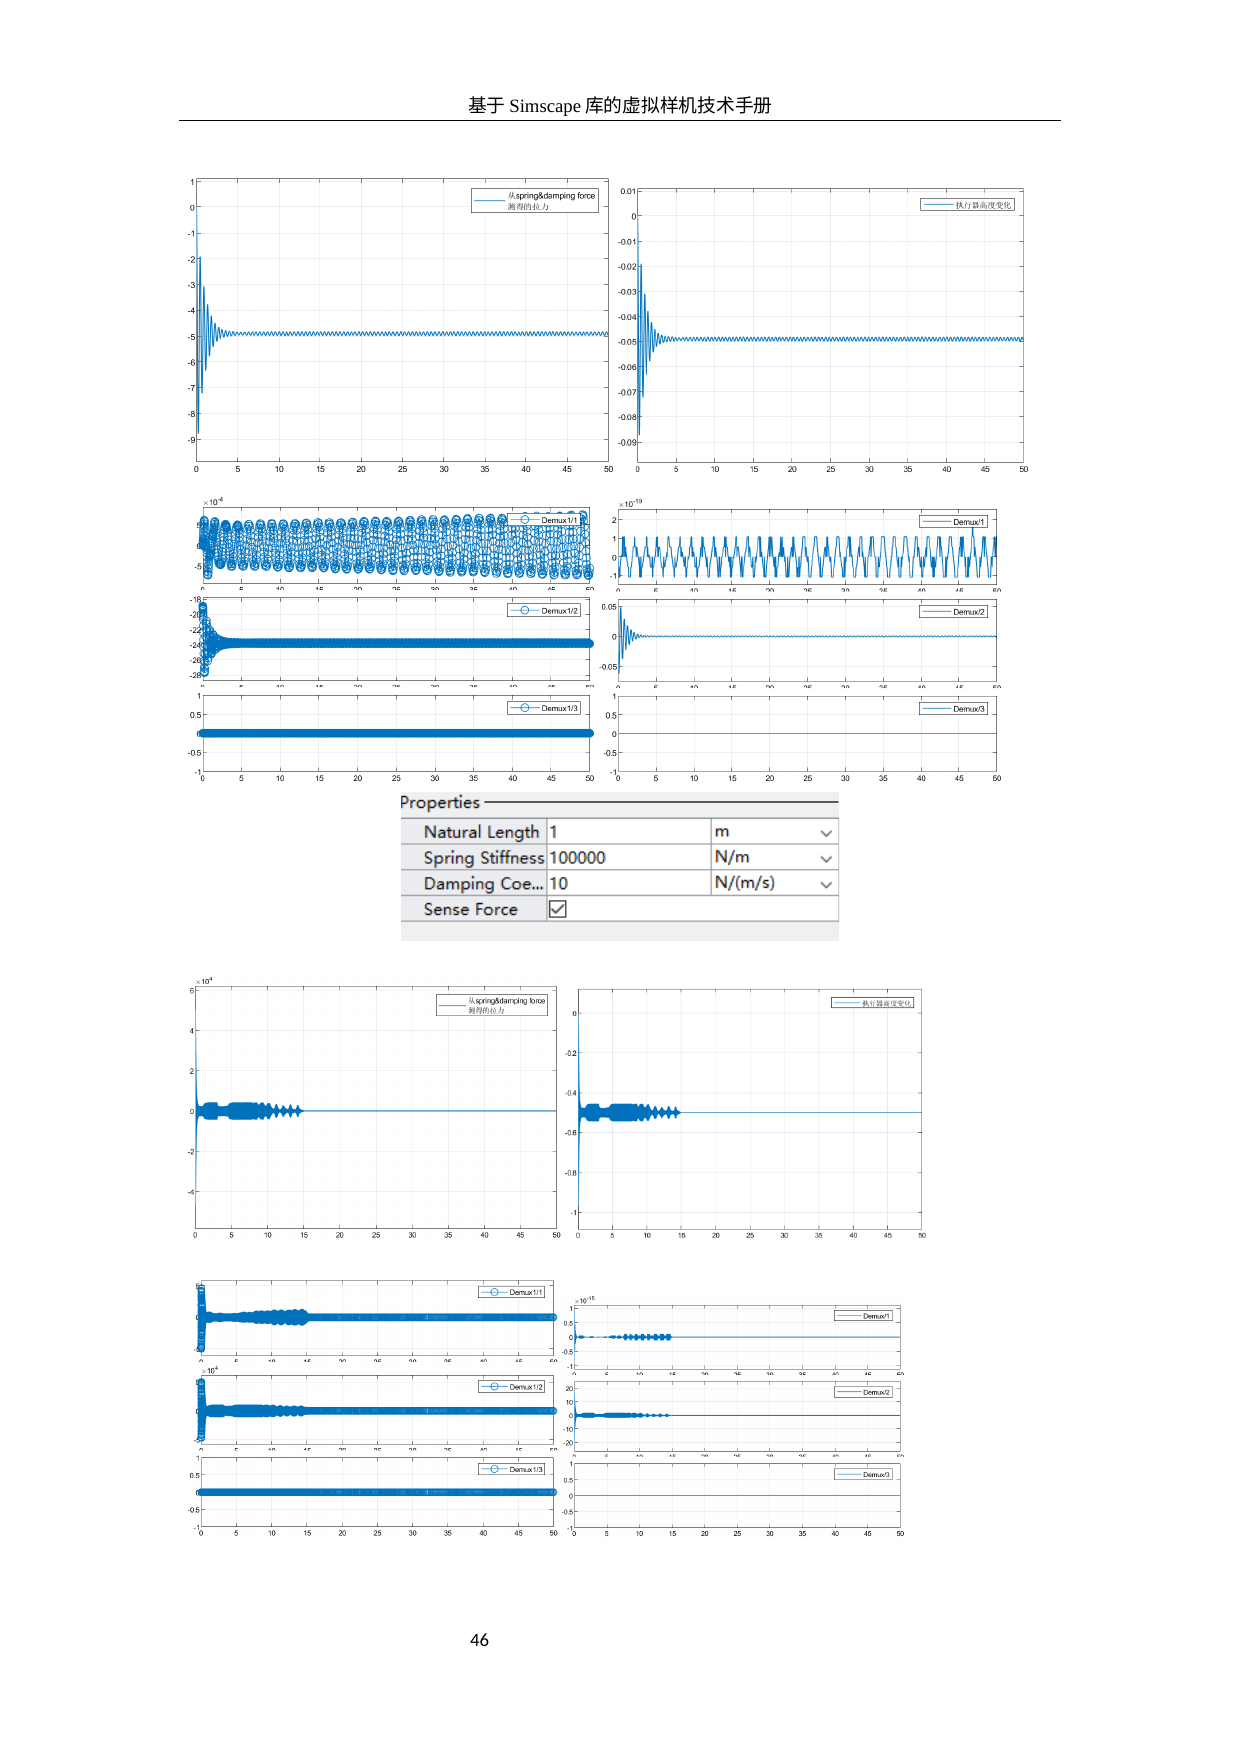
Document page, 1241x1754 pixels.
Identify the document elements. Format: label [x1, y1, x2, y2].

picture [187, 1275, 908, 1540]
picture [187, 172, 1033, 477]
picture [187, 974, 930, 1242]
picture [401, 792, 840, 941]
picture [187, 494, 1006, 786]
